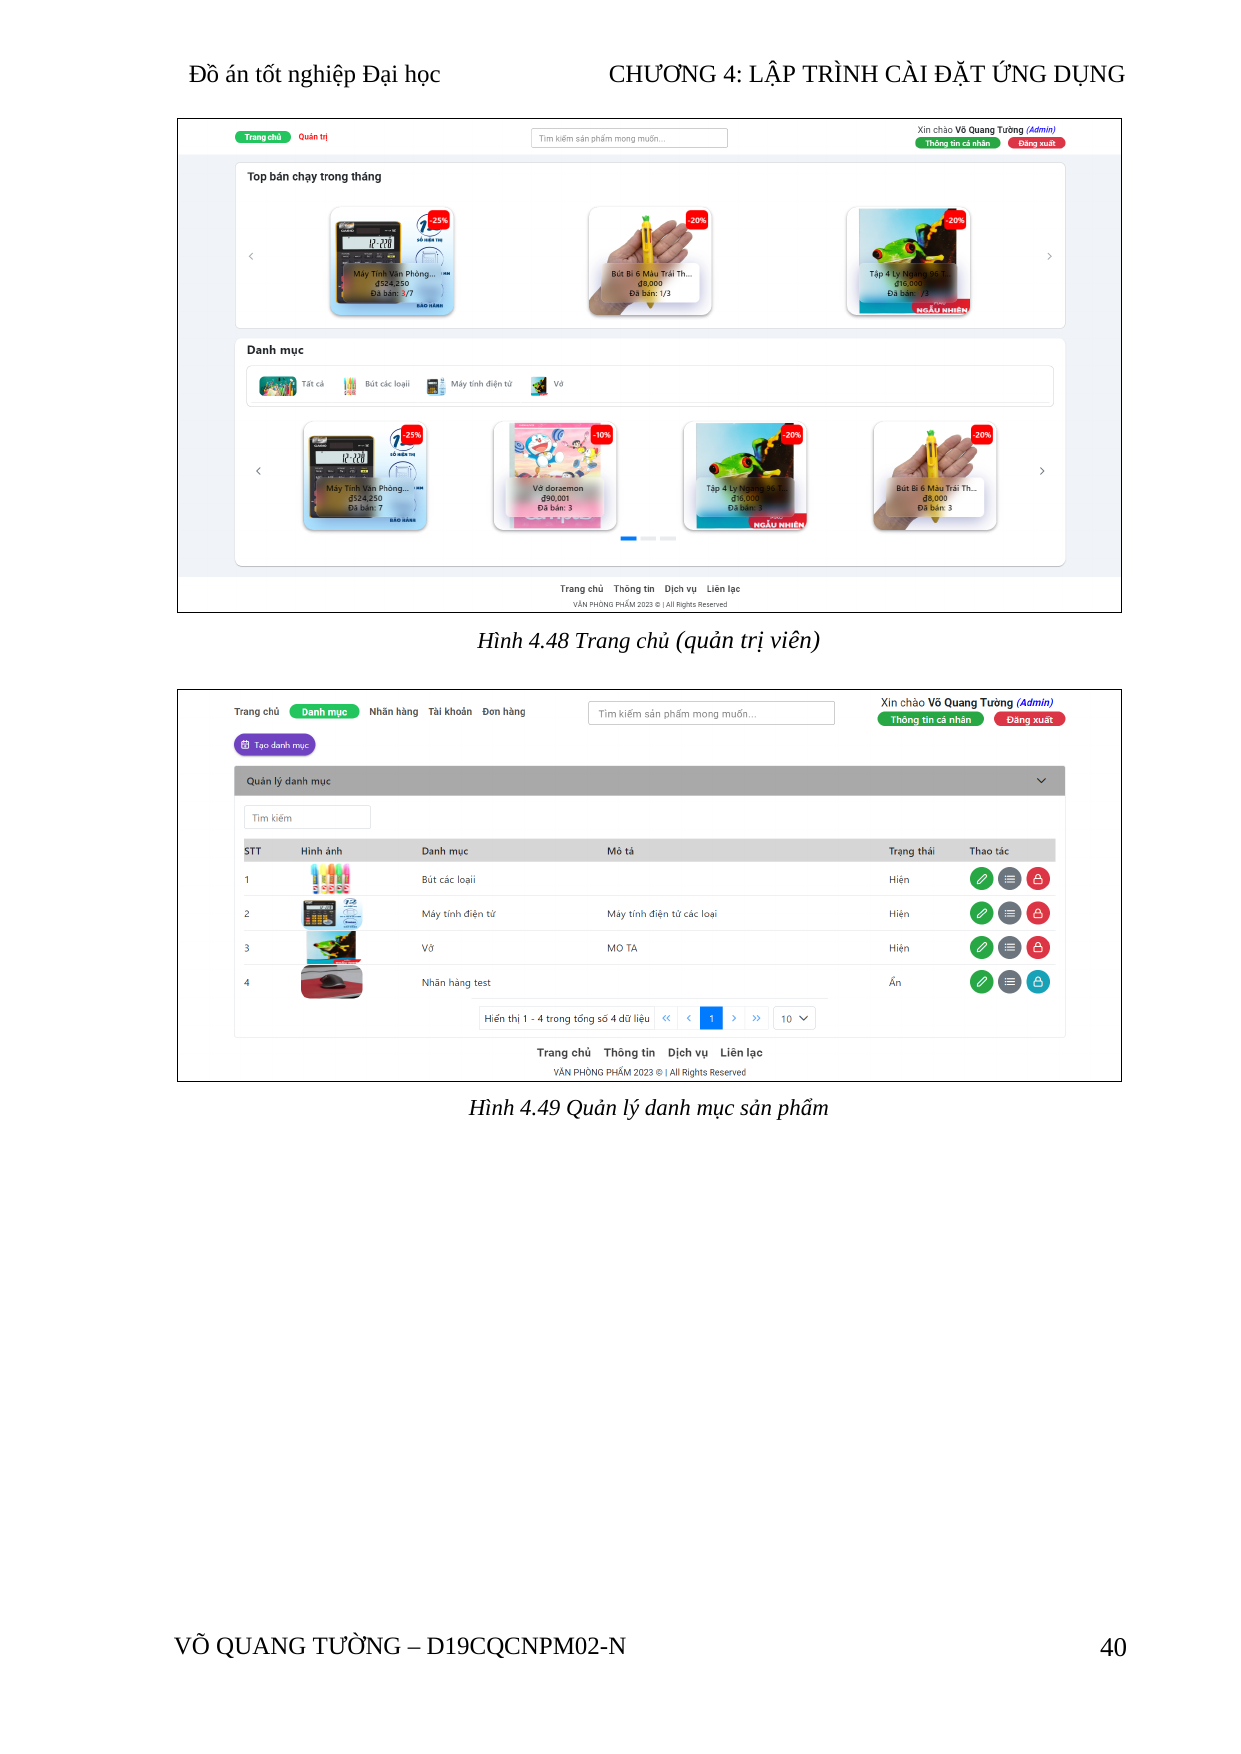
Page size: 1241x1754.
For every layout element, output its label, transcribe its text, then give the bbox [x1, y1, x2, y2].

picture [178, 119, 1121, 612]
picture [178, 690, 1121, 1081]
